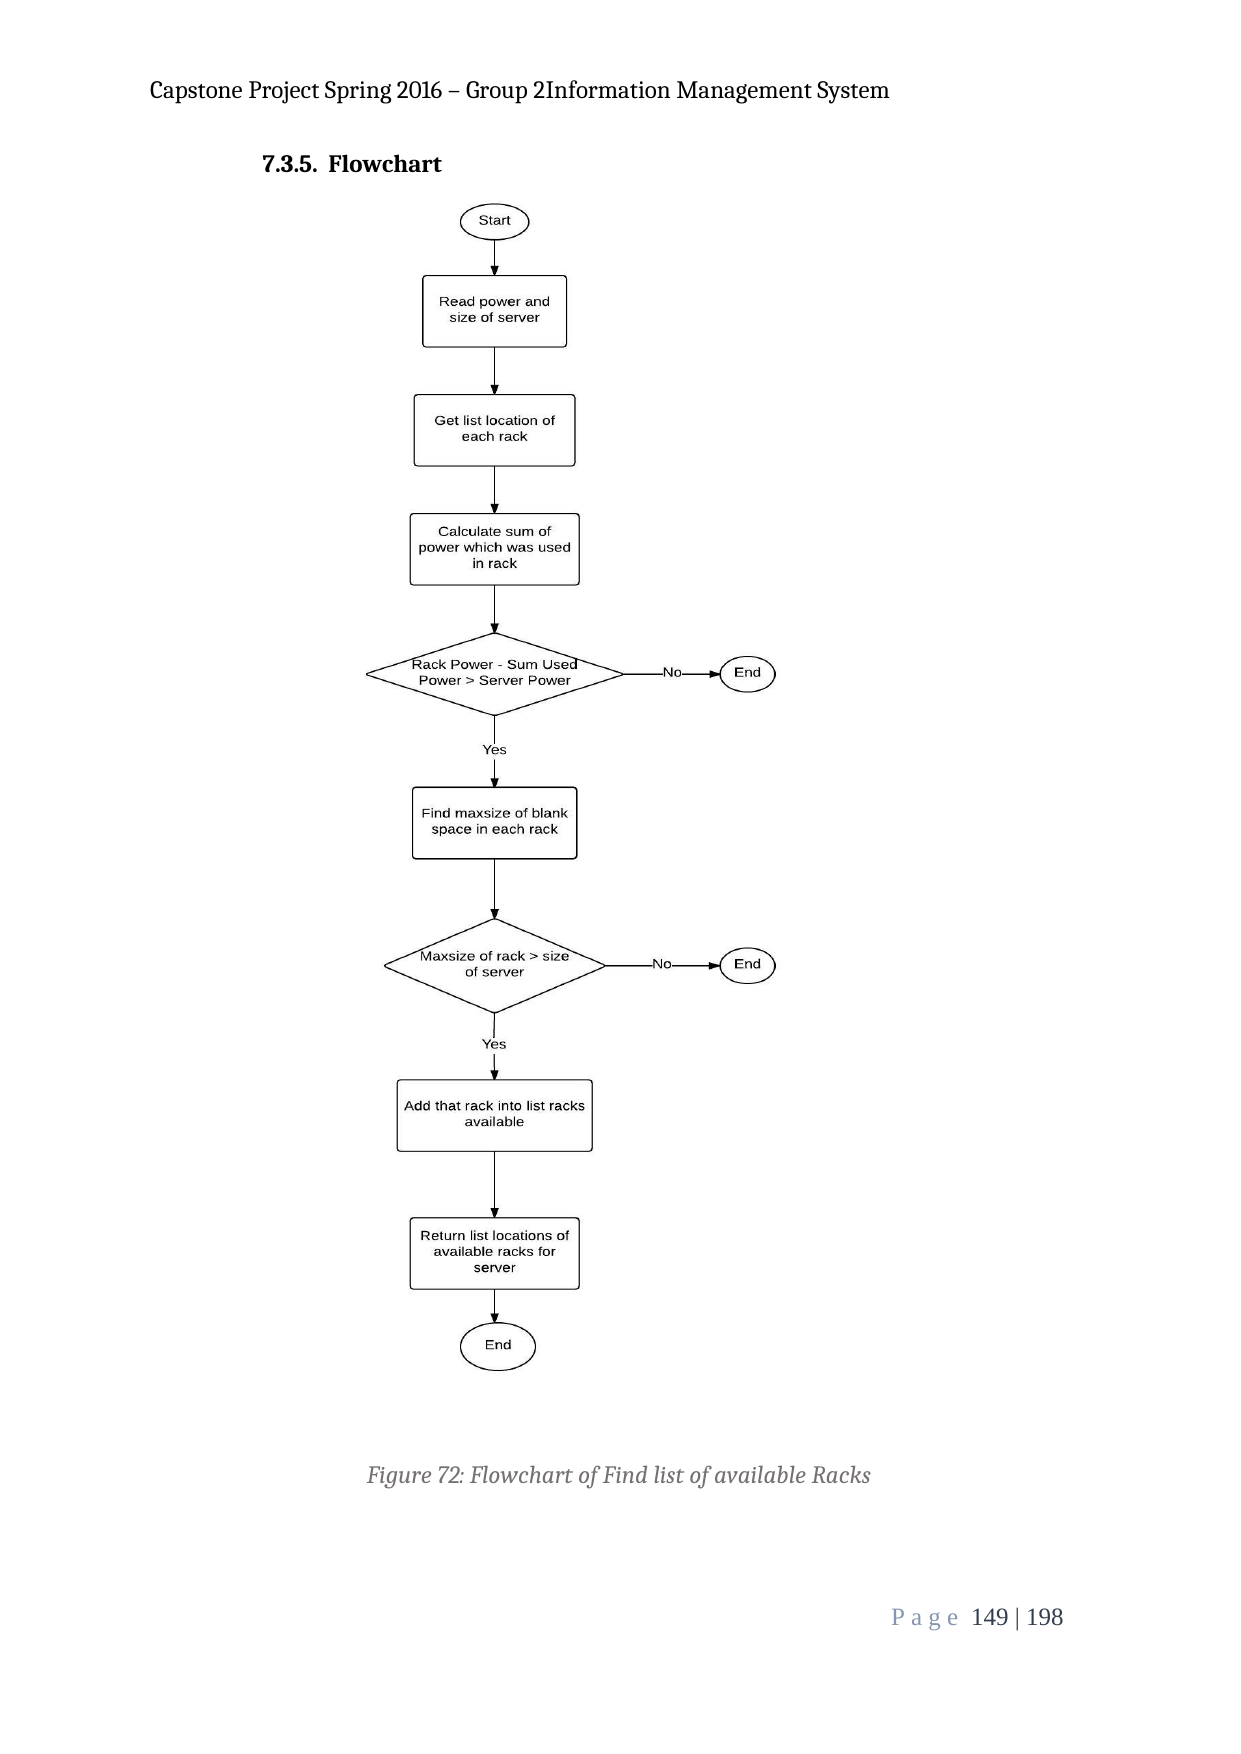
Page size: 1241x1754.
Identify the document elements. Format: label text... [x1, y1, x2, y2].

subtitle Flowchart [262, 150, 1090, 179]
text Figure 72: Flowchart of Find list of available Racks [150, 1461, 1090, 1489]
picture [337, 181, 802, 1394]
